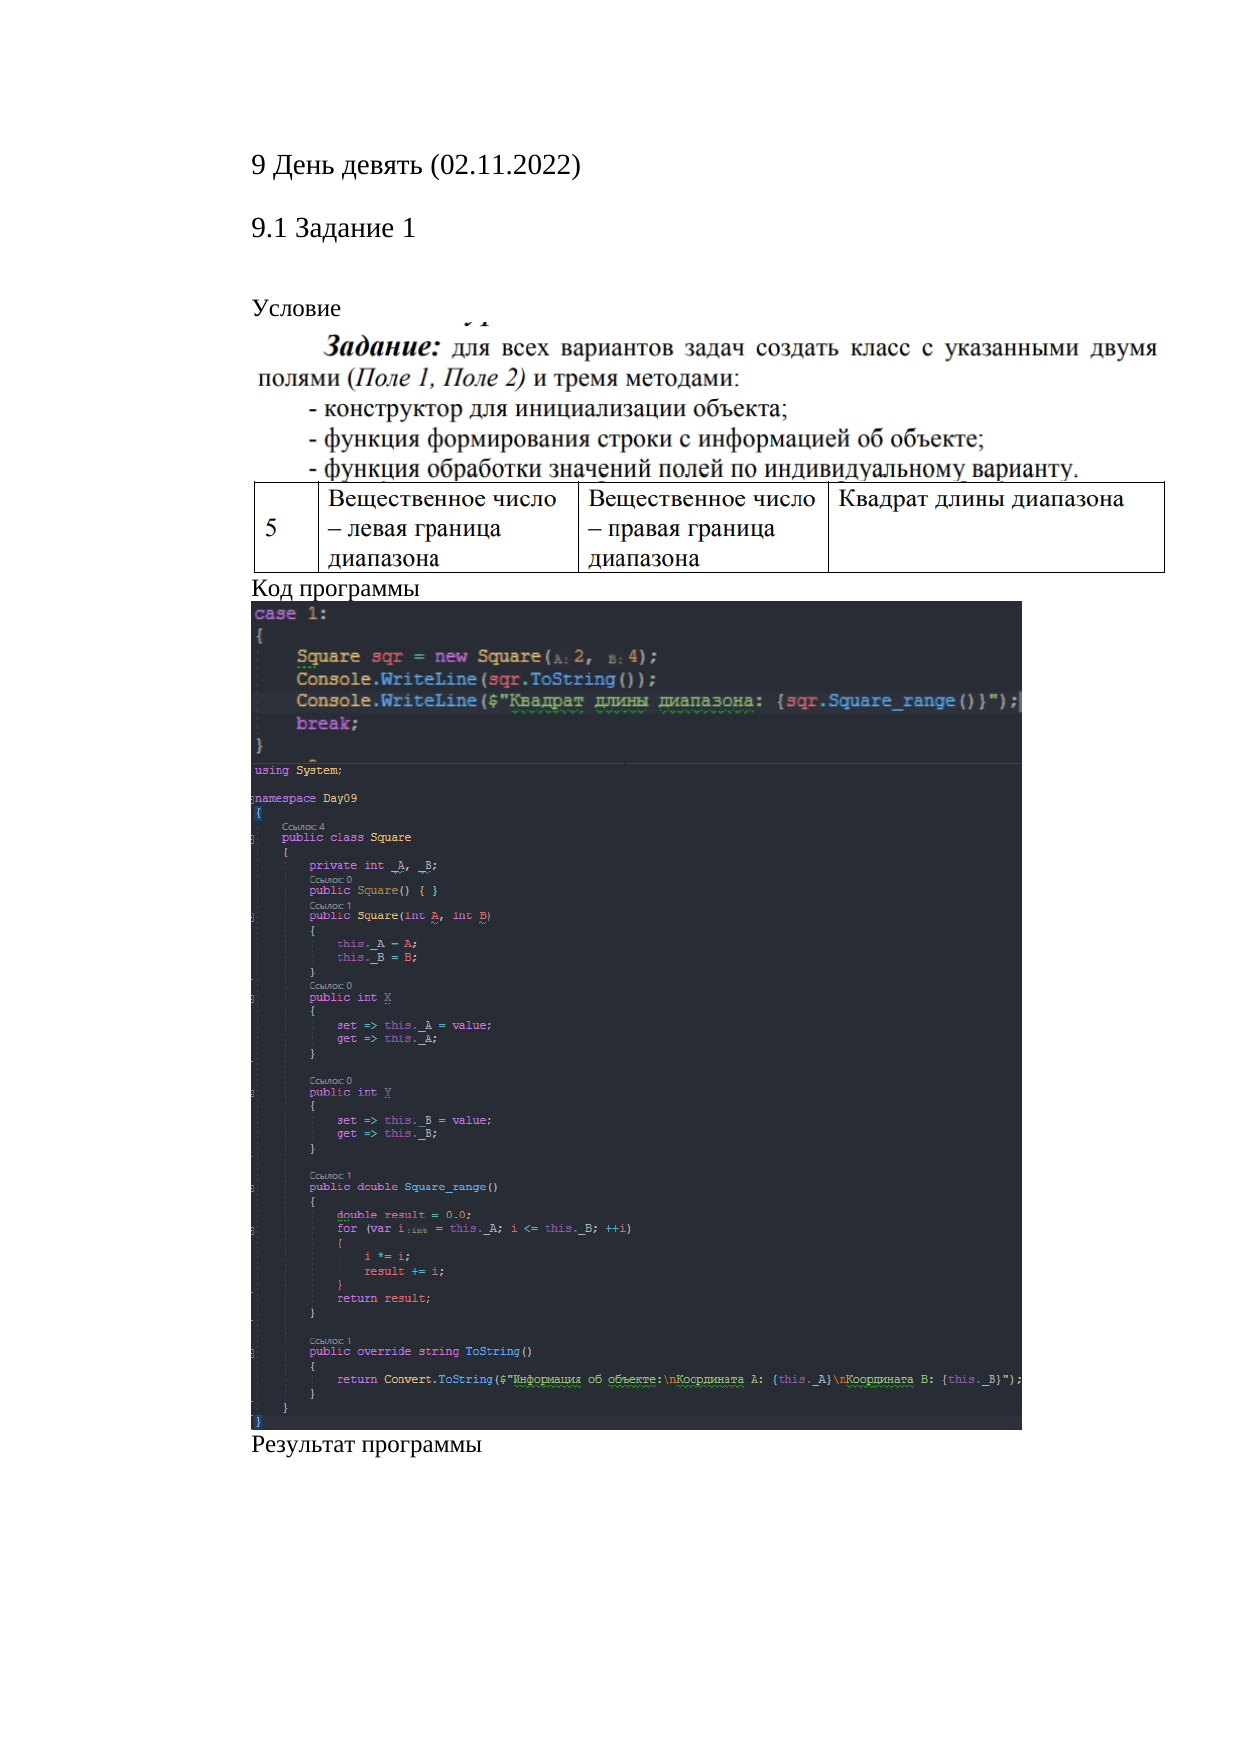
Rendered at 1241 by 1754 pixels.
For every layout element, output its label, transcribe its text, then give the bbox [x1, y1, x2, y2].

picture [251, 601, 1022, 1430]
picture [251, 322, 1166, 573]
subtitle День девять (02.11.2022) [177, 147, 1152, 181]
text Условие [177, 293, 1152, 322]
text Код программы [177, 573, 1152, 602]
text Результат программы [177, 1429, 1152, 1458]
subtitle Задание 1 [177, 210, 1152, 243]
